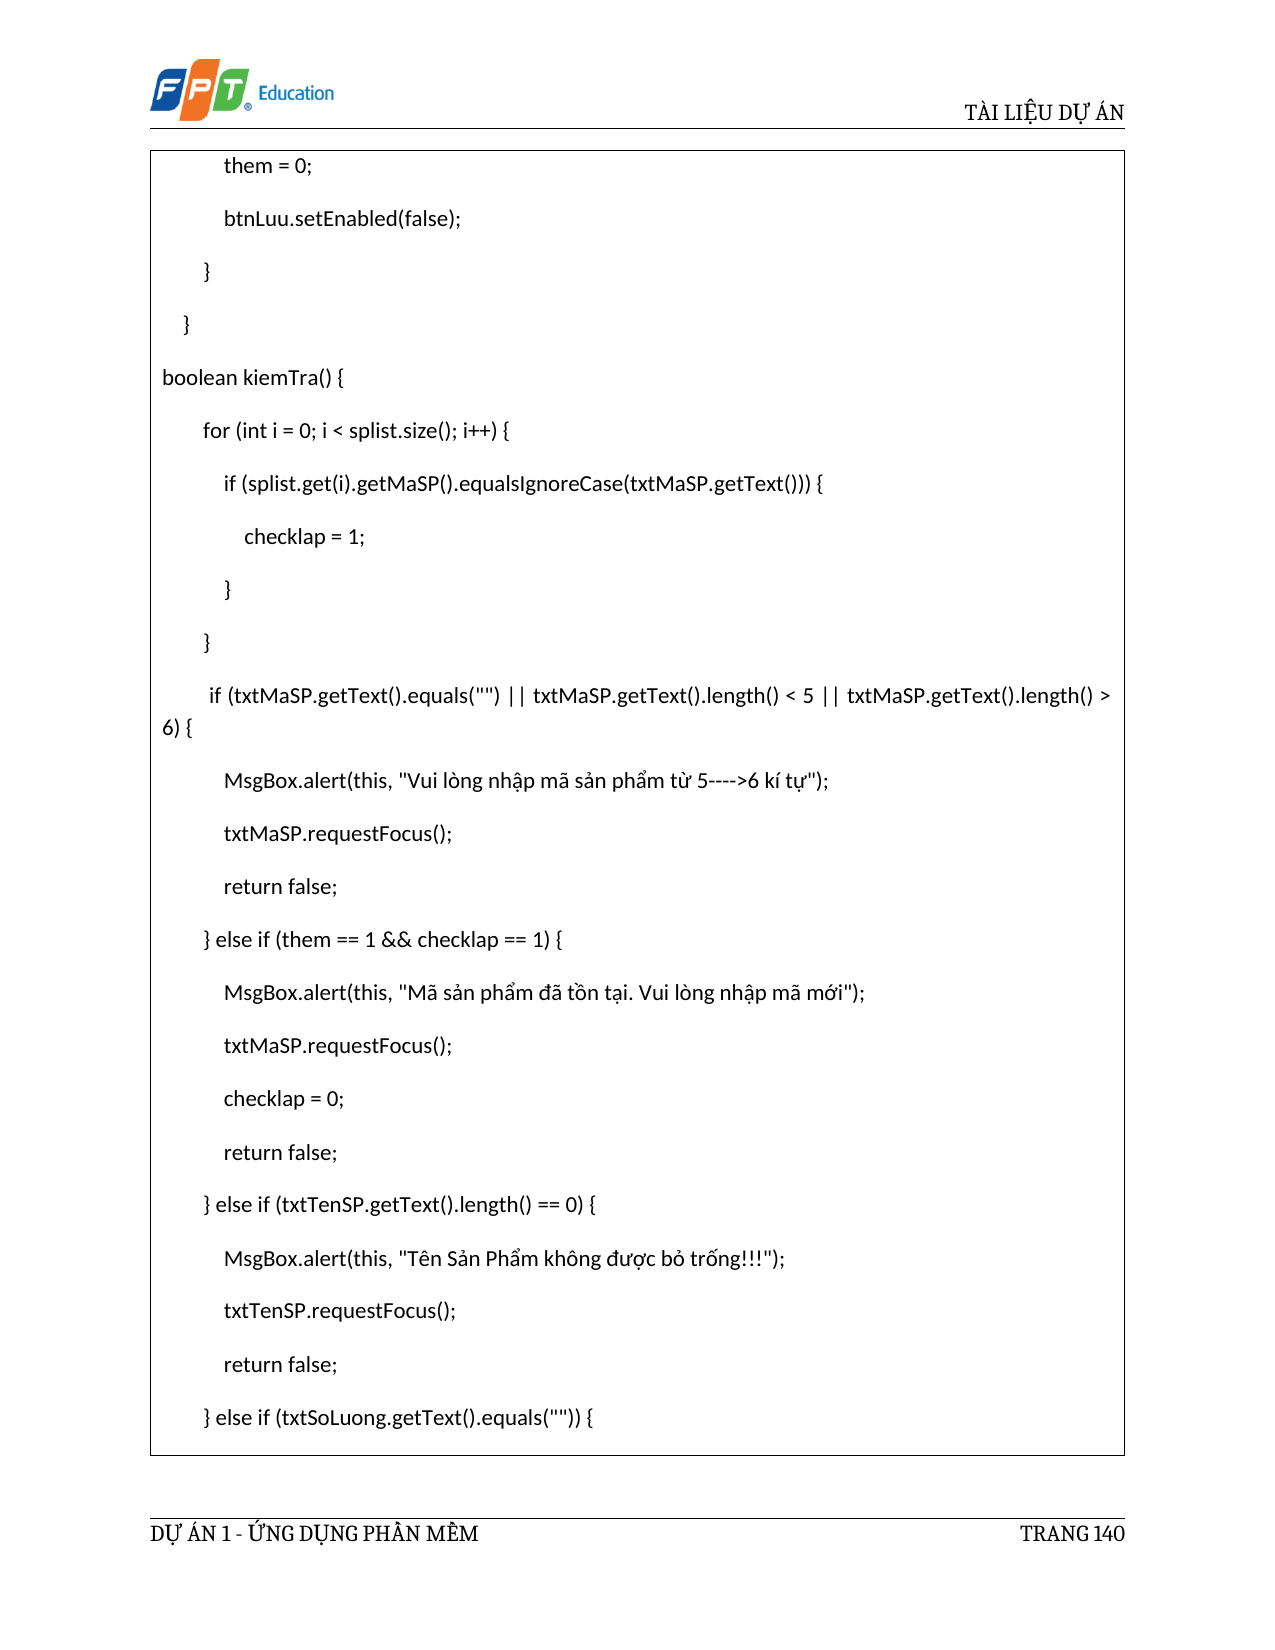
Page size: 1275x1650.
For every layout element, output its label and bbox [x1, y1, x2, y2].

table_header [151, 151, 1124, 1455]
picture [150, 59, 336, 121]
